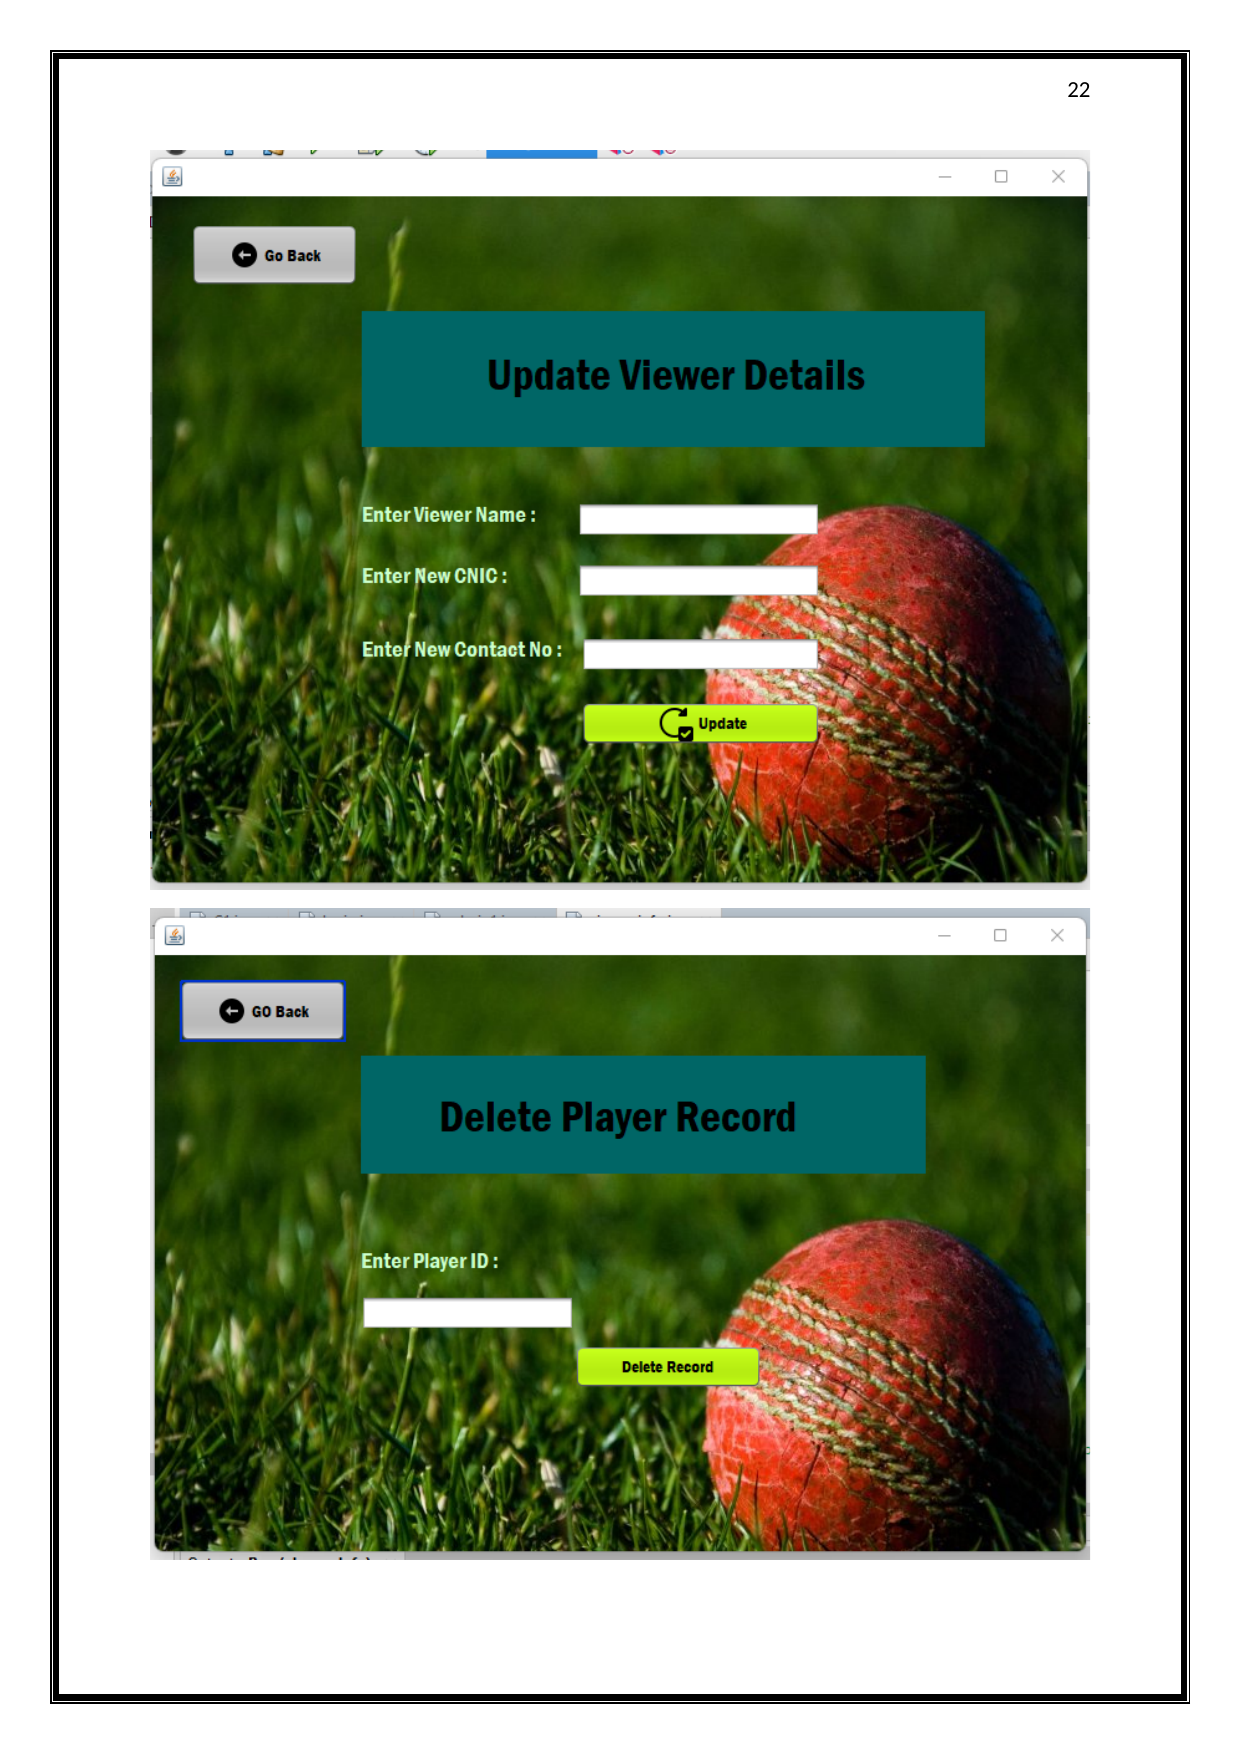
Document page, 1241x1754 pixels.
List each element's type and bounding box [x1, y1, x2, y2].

picture [150, 150, 1091, 890]
picture [150, 908, 1091, 1560]
